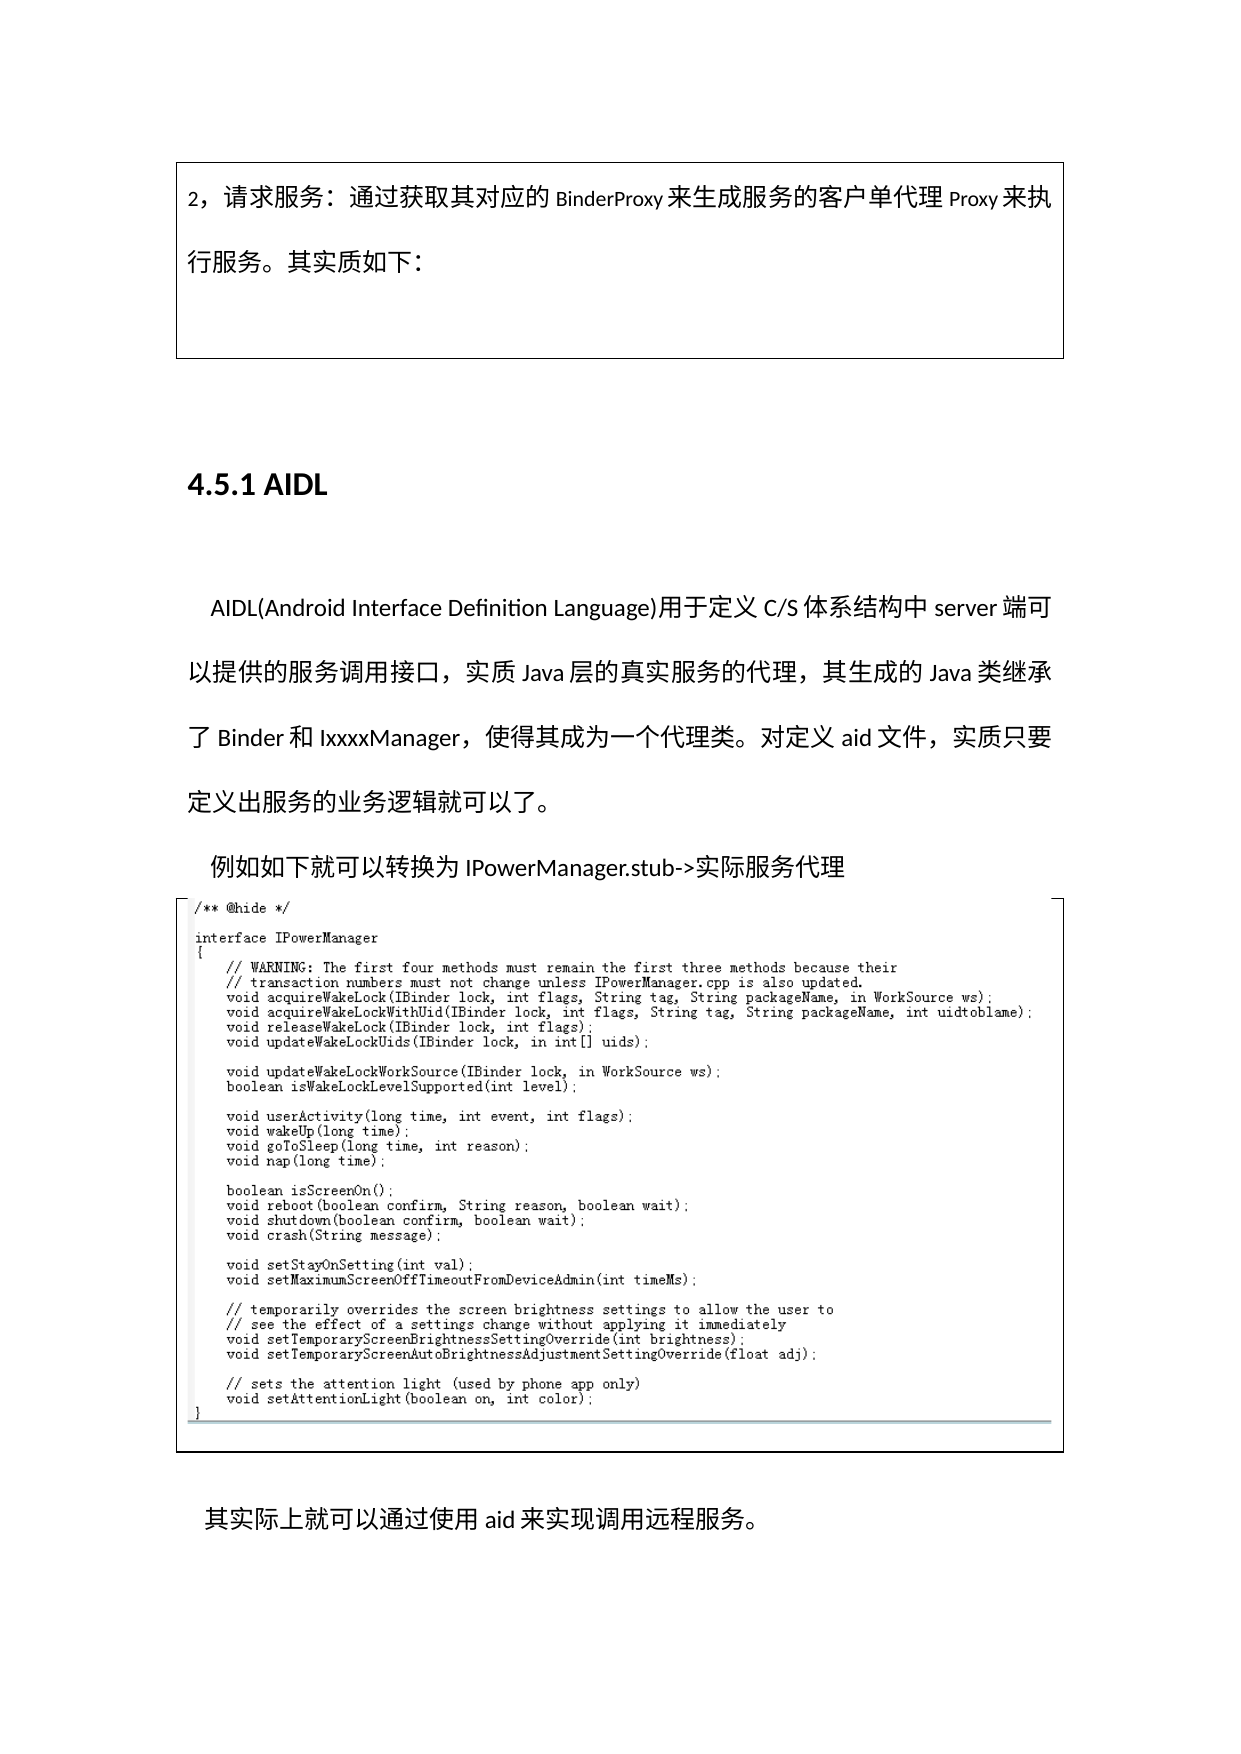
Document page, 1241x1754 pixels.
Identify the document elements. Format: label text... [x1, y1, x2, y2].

text 例如如下就可以转换为IPowerManager.stub->实际服务代理 [187, 833, 1053, 898]
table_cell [177, 163, 1063, 358]
picture [187, 898, 1052, 1424]
table_header [177, 899, 1063, 1451]
text 其实际上就可以通过使用aid来实现调用远程服务。 [187, 1485, 1053, 1550]
text AIDL(Android Interface Definition Language)用于定义C/S体系结构中server端可以提供的服务调用接口，实质Java层的真实服务的代理，其生成的Java类继承了Binder和IxxxxManager，使得其成为一个代理类。对定义aid文件，实质只要定义出服务的业务逻辑就可以了。 [187, 573, 1053, 833]
subtitle 4.5.1 AIDL [187, 451, 1053, 516]
